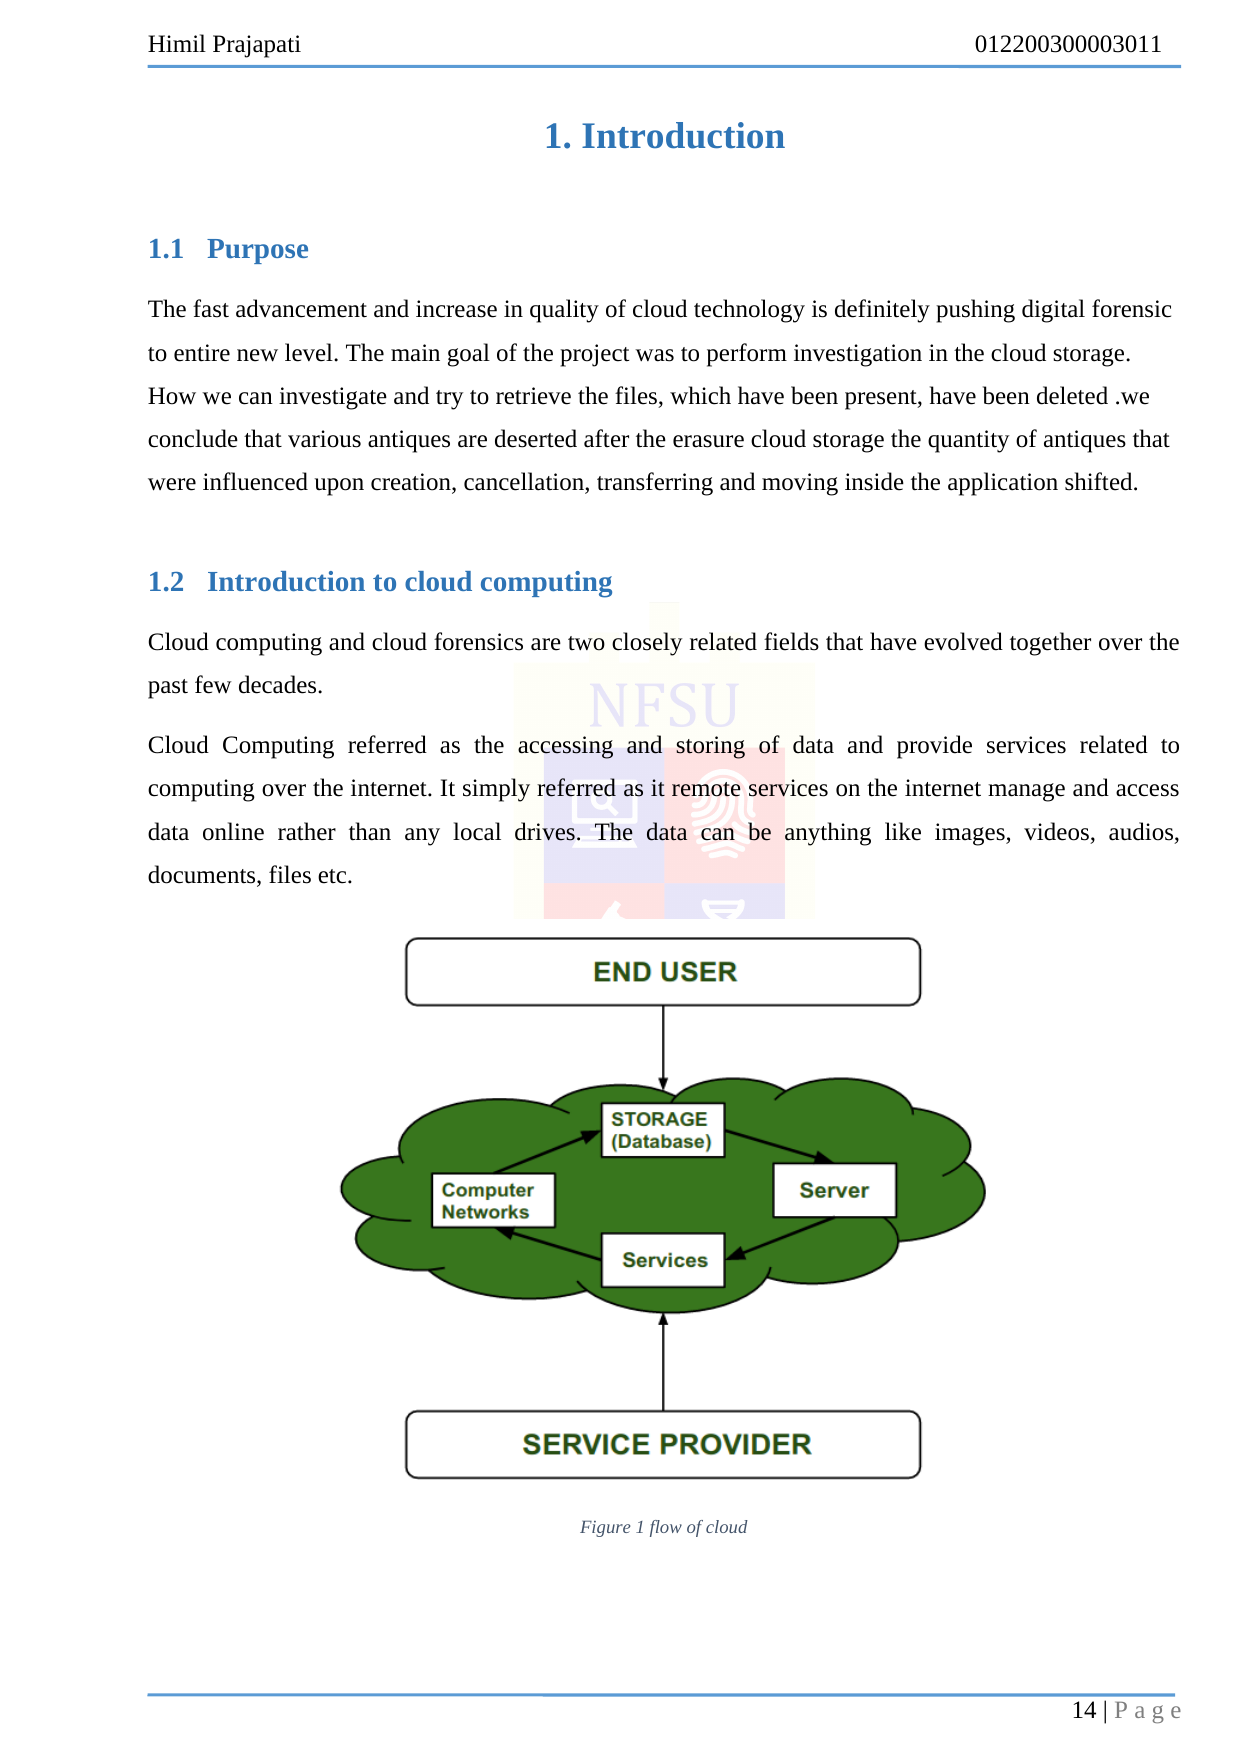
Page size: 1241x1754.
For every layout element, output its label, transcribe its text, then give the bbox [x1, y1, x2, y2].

text Purpose [148, 231, 1181, 264]
picture [329, 919, 1000, 1486]
text Introduction to cloud computing [148, 564, 1181, 597]
text The fast advancement and increase in quality of cloud technology is definitely pushing digital forensic to entire new level. The main goal of the project was to perform investigation in the cloud storage. How we can investigate and try to retrieve the files, which have been present, have been deleted .we conclude that various antiques are deserted after the erasure cloud storage the quantity of antiques that were influenced upon creation, cancellation, transferring and moving inside the application shifted. [148, 294, 1181, 496]
title 1. Introduction [148, 114, 1181, 157]
text Cloud computing and cloud forensics are two closely related fields that have evolved together over the past few decades. [148, 627, 1181, 699]
text Cloud Computing referred as the accessing and storing of data and provide services related to computing over the internet. It simply referred as it remote services on the internet manage and access data online rather than any local drives. The data can be anything like images, videos, audios, documents, files etc. [148, 730, 1181, 888]
